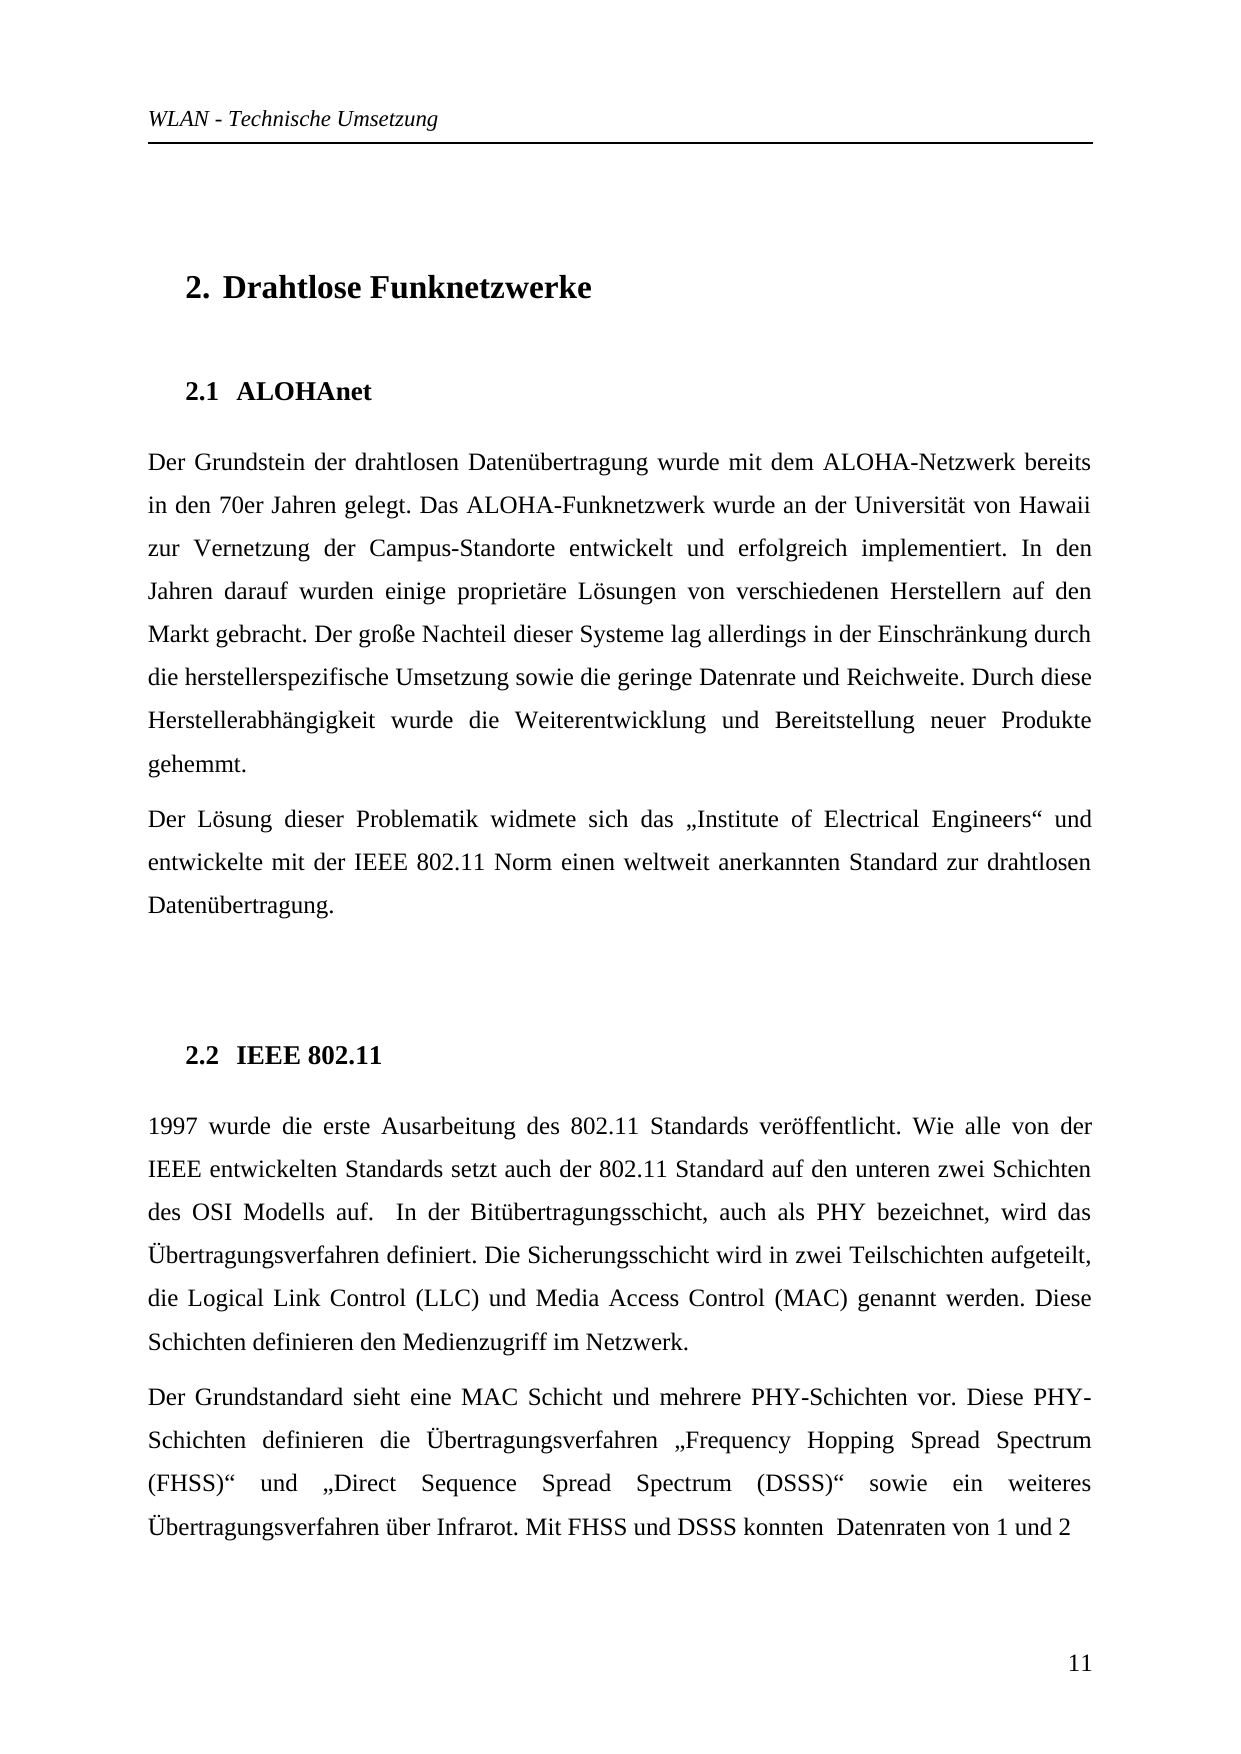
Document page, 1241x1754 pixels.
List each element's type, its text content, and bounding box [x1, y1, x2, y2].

text Der Lösung dieser Problematik widmete sich das „Institute of Electrical Engineers“ und entwickelte mit der IEEE 802.11 Norm einen weltweit anerkannten Standard zur drahtlosen Datenübertragung. [148, 804, 1093, 919]
text Der Grundstandard sieht eine MAC Schicht und mehrere PHY-Schichten vor. Diese PHY-Schichten definieren die Übertragungsverfahren „Frequency Hopping Spread Spectrum (FHSS)“ und „Direct Sequence Spread Spectrum (DSSS)“ sowie ein weiteres Übertragungsverfahren über Infrarot. Mit FHSS und DSSS konnten Datenraten von 1 und 2 [148, 1382, 1093, 1540]
subtitle IEEE 802.11 [185, 1039, 1093, 1070]
text 1997 wurde die erste Ausarbeitung des 802.11 Standards veröffentlicht. Wie alle von der IEEE entwickelten Standards setzt auch der 802.11 Standard auf den unteren zwei Schichten des OSI Modells auf. In der Bitübertragungsschicht, auch als PHY bezeichnet, wird das Übertragungsverfahren definiert. Die Sicherungsschicht wird in zwei Teilschichten aufgeteilt, die Logical Link Control (LLC) und Media Access Control (MAC) genannt werden. Diese Schichten definieren den Medienzugriff im Netzwerk. [148, 1111, 1093, 1355]
subtitle ALOHAnet [185, 375, 1093, 406]
text Der Grundstein der drahtlosen Datenübertragung wurde mit dem ALOHA-Netzwerk bereits in den 70er Jahren gelegt. Das ALOHA-Funknetzwerk wurde an der Universität von Hawaii zur Vernetzung der Campus-Standorte entwickelt und erfolgreich implementiert. In den Jahren darauf wurden einige proprietäre Lösungen von verschiedenen Herstellern auf den Markt gebracht. Der große Nachteil dieser Systeme lag allerdings in der Einschränkung durch die herstellerspezifische Umsetzung sowie die geringe Datenrate und Reichweite. Durch diese Herstellerabhängigkeit wurde die Weiterentwicklung und Bereitstellung neuer Produkte gehemmt. [148, 447, 1093, 777]
subtitle Drahtlose Funknetzwerke [185, 268, 1093, 306]
